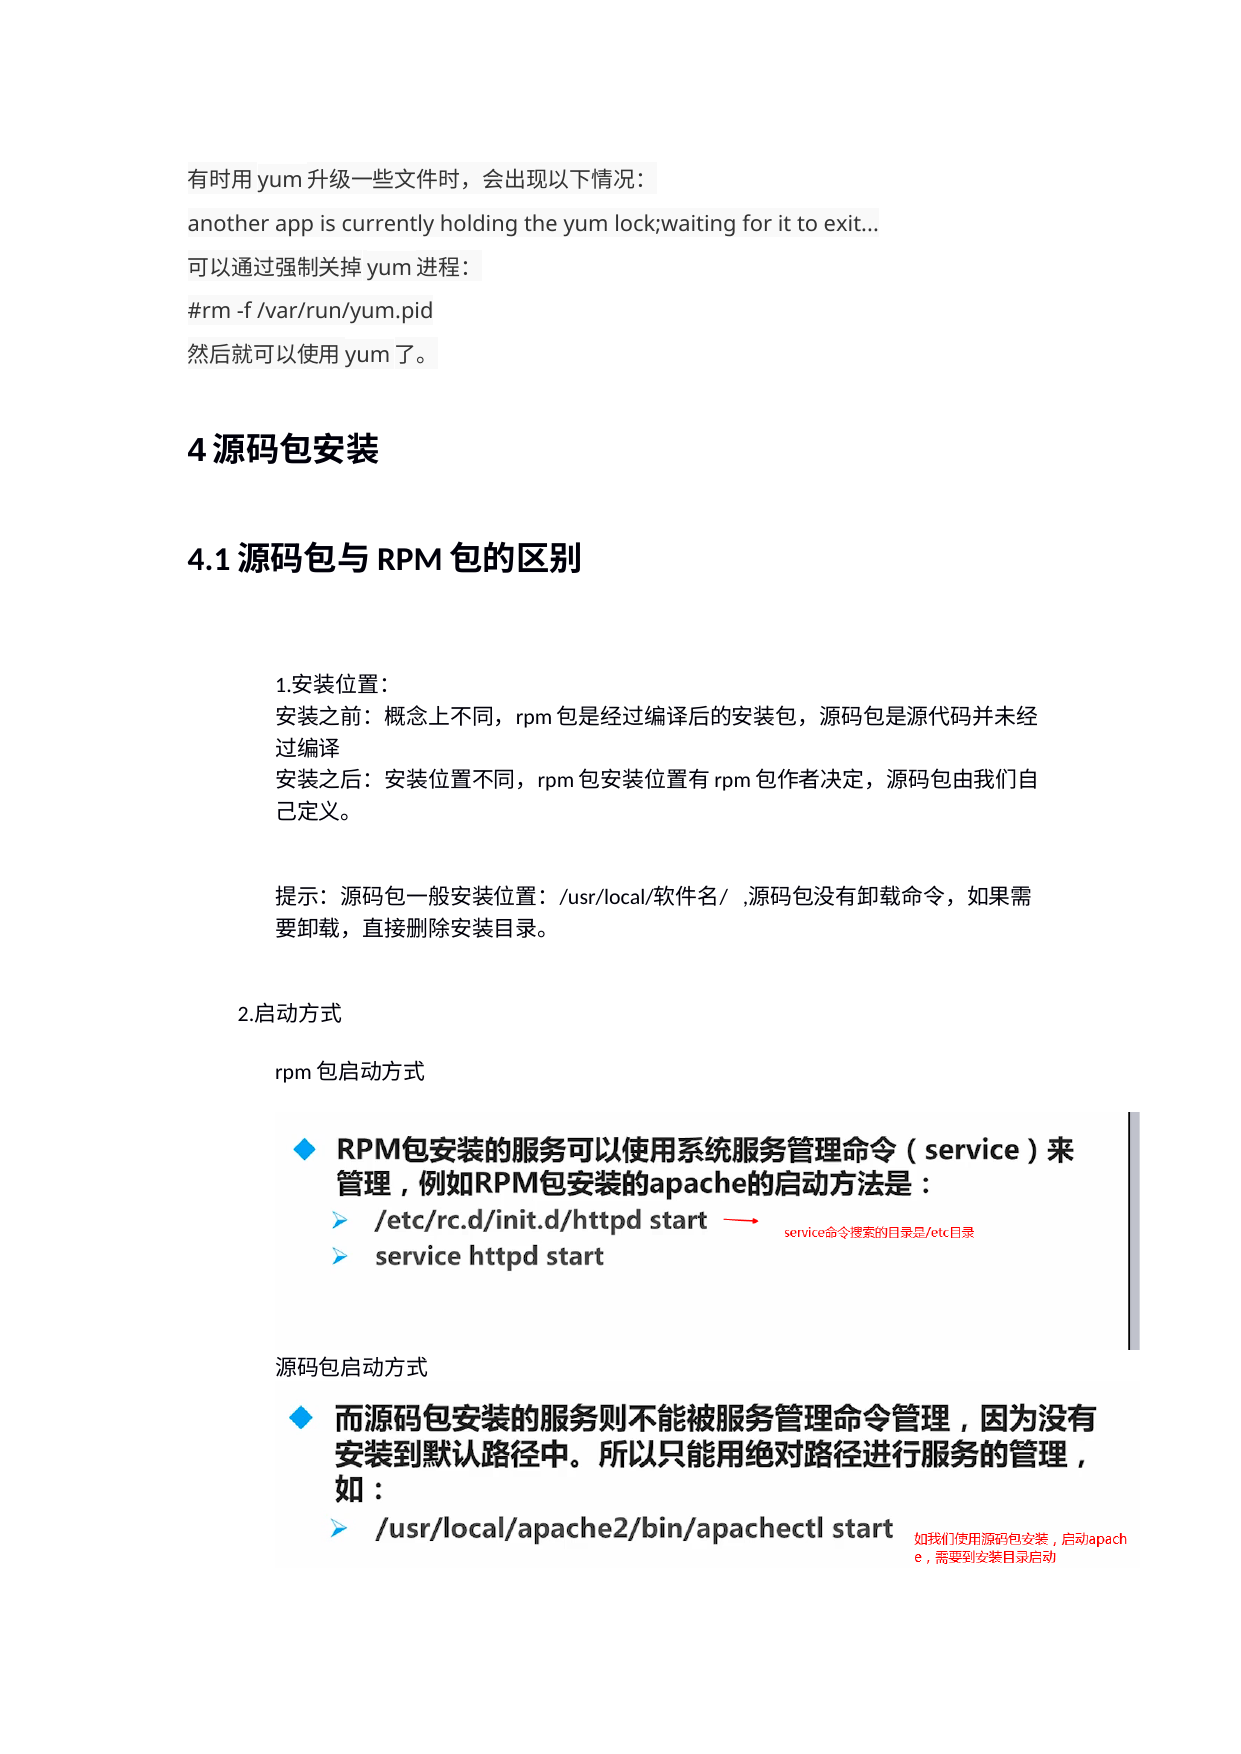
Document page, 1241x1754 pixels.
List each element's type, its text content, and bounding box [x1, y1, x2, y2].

picture [275, 1381, 1140, 1568]
list rpm包启动方式 [231, 1054, 1053, 1086]
list 安装之前：概念上不同，rpm包是经过编译后的安装包，源码包是源代码并未经过编译 [275, 699, 1053, 762]
text another app is currently holding the yum lock;waiting for it to exit... [187, 194, 1053, 237]
text 然后就可以使用yum了。 [187, 325, 1053, 369]
list 提示：源码包一般安装位置：/usr/local/软件名/ ,源码包没有卸载命令，如果需要卸载，直接删除安装目录。 [275, 879, 1053, 942]
list 安装之后：安装位置不同，rpm包安装位置有rpm包作者决定，源码包由我们自己定义。 [275, 762, 1053, 826]
text 可以通过强制关掉yum进程： [187, 237, 1053, 281]
text 4.1源码包与RPM包的区别 [187, 532, 1053, 580]
picture [275, 1112, 1140, 1350]
text 4源码包安装 [187, 422, 1053, 471]
text #rm -f /var/run/yum.pid [187, 281, 1053, 325]
list 启动方式 [237, 996, 1053, 1027]
text 有时用yum升级一些文件时，会出现以下情况： [187, 150, 1053, 194]
list 源码包启动方式 [275, 1350, 1053, 1381]
list 1.安装位置： [275, 667, 1053, 699]
